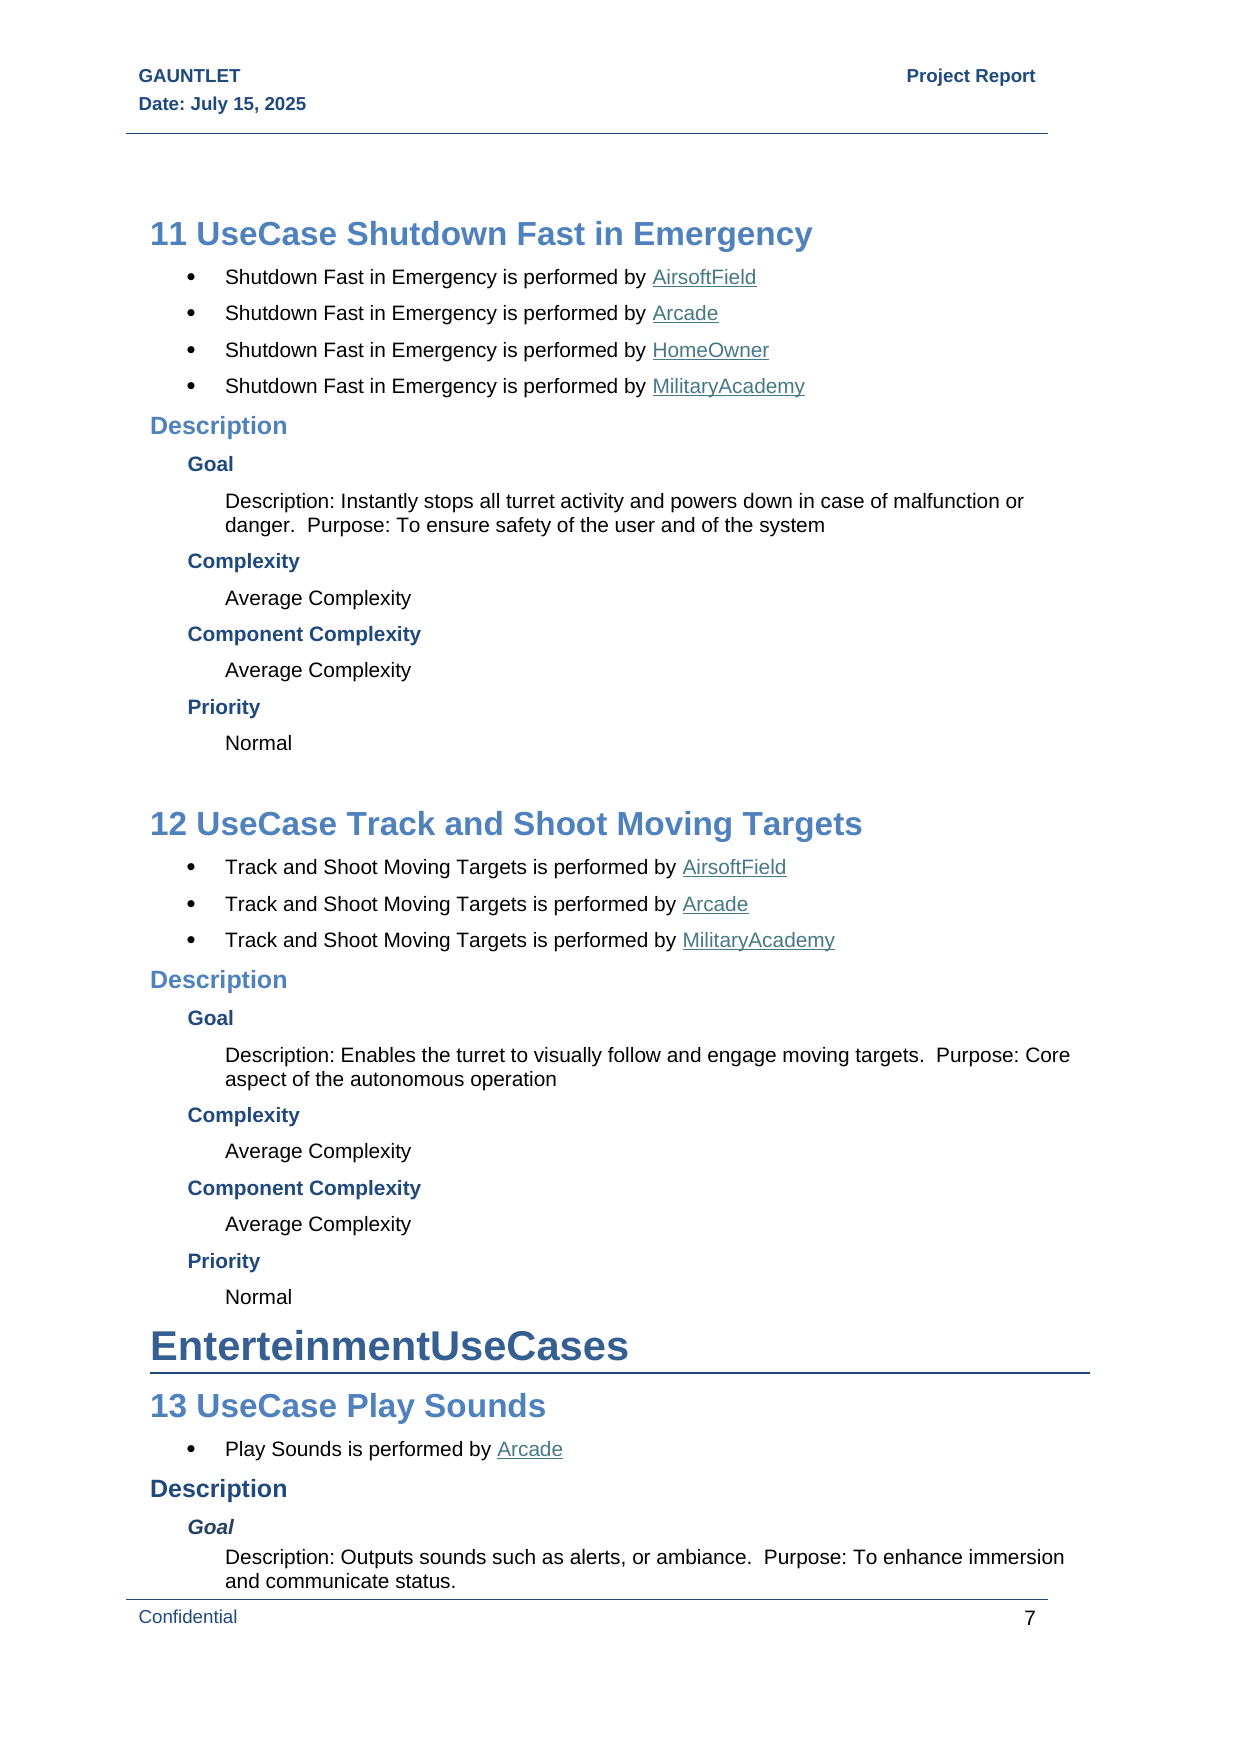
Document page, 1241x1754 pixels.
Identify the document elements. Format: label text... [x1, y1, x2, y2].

subtitle EnterteinmentUseCases [150, 1322, 1090, 1372]
subtitle Complexity [187, 549, 1090, 573]
subtitle 12 UseCase Track and Shoot Moving Targets [150, 804, 1090, 843]
subtitle Description [150, 1474, 1090, 1502]
list Track and Shoot Moving Targets is performed by MilitaryAcademy [187, 928, 1090, 952]
subtitle Goal [187, 452, 1090, 476]
text Description: Instantly stops all turret activity and powers down in case of malfunction or danger. Purpose: To ensure safety of the user and of the system [225, 488, 1090, 536]
list Shutdown Fast in Emergency is performed by Arcade [187, 301, 1090, 325]
text Description: Outputs sounds such as alerts, or ambiance. Purpose: To enhance immersion and communicate status. [225, 1545, 1090, 1593]
list Shutdown Fast in Emergency is performed by AirsoftField [187, 264, 1090, 289]
text Average Complexity [225, 658, 1090, 682]
text Normal [150, 1285, 1090, 1309]
text Average Complexity [225, 1139, 1090, 1163]
subtitle Priority [187, 1249, 1090, 1273]
text Normal [225, 731, 1090, 755]
subtitle Description [150, 965, 1090, 993]
subtitle Component Complexity [187, 622, 1090, 646]
subtitle Complexity [187, 1103, 1090, 1127]
subtitle Description [150, 411, 1090, 439]
list Track and Shoot Moving Targets is performed by AirsoftField [187, 855, 1090, 879]
list Track and Shoot Moving Targets is performed by Arcade [187, 892, 1090, 916]
subtitle 13 UseCase Play Sounds [150, 1386, 1090, 1425]
list Shutdown Fast in Emergency is performed by HomeOwner [187, 338, 1090, 362]
subtitle Goal [187, 1515, 1090, 1539]
text Average Complexity [225, 1212, 1090, 1236]
subtitle Priority [187, 695, 1090, 719]
list Play Sounds is performed by Arcade [187, 1437, 1090, 1461]
subtitle 11 UseCase Shutdown Fast in Emergency [150, 214, 1090, 252]
subtitle Goal [187, 1006, 1090, 1030]
text Description: Enables the turret to visually follow and engage moving targets. Purpose: Core aspect of the autonomous operation [225, 1042, 1090, 1090]
subtitle Component Complexity [187, 1176, 1090, 1200]
text Average Complexity [225, 585, 1090, 609]
list Shutdown Fast in Emergency is performed by MilitaryAcademy [187, 374, 1090, 398]
